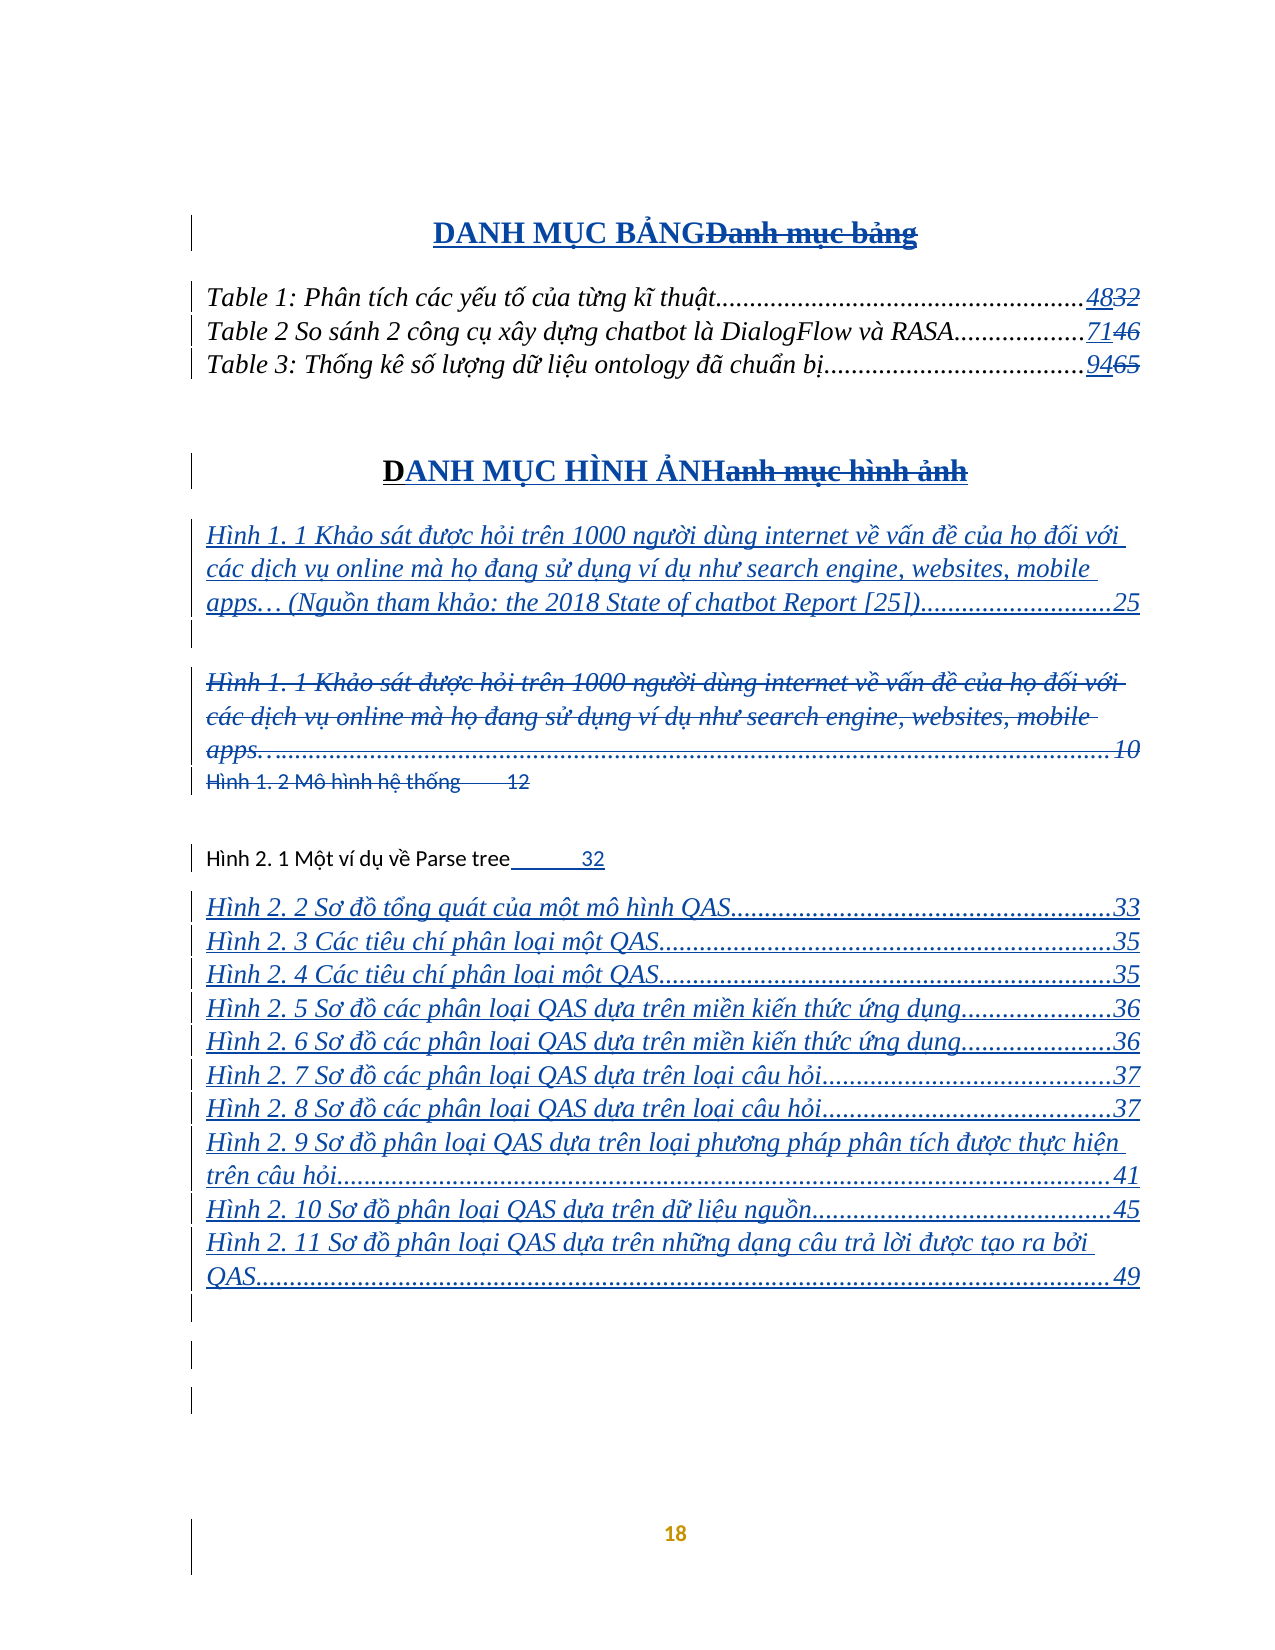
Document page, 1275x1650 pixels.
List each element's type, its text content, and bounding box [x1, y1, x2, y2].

text Table 2 So sánh 2 công cụ xây dựng chatbot là DialogFlow và RASA [206, 314, 1144, 346]
subtitle D [206, 453, 1144, 489]
text Table 3: Thống kê số lượng dữ liệu ontology đã chuẩn bị [206, 348, 1144, 379]
text Table 1: Phân tích các yếu tố của từng kĩ thuật [206, 281, 1144, 312]
